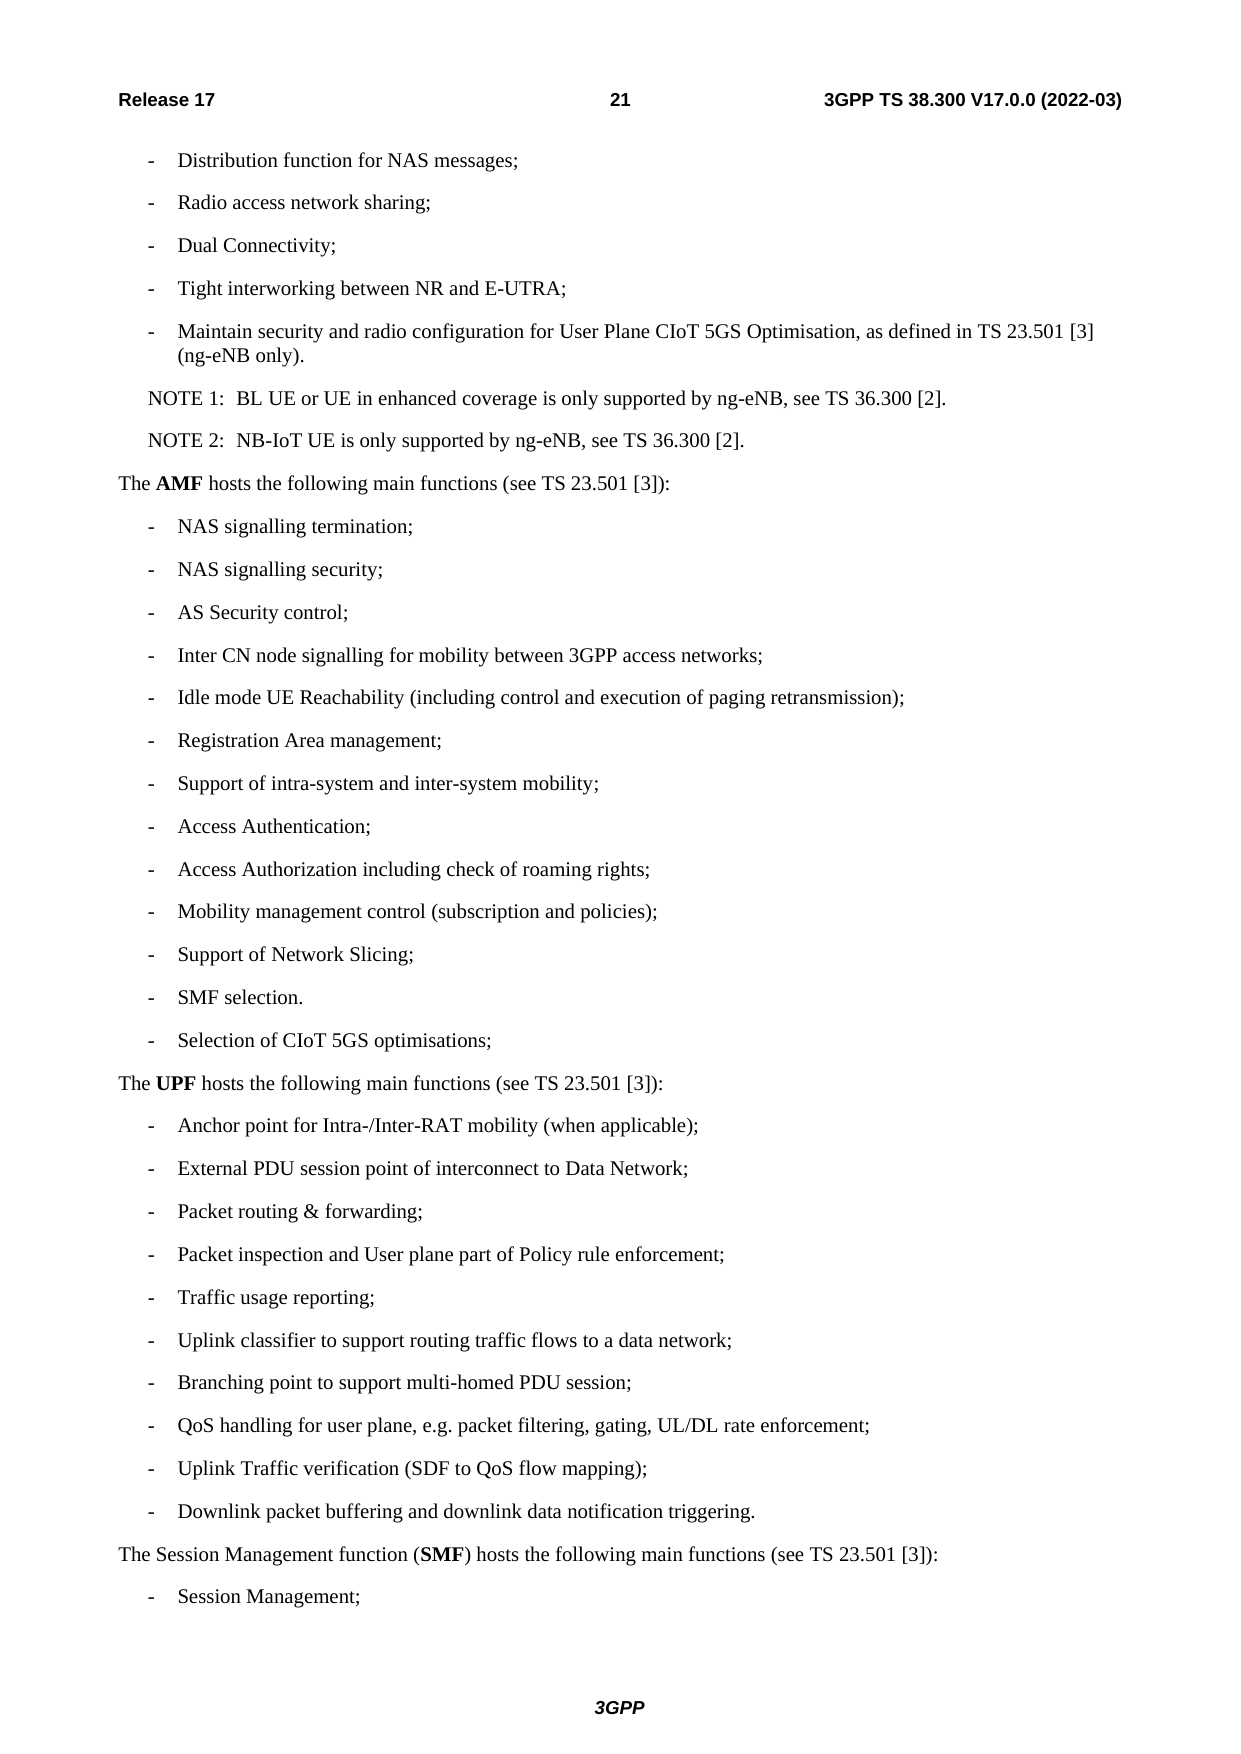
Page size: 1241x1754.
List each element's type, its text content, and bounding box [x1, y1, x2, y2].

text - Access Authentication; [148, 814, 1122, 838]
text NOTE 2: NB-IoT UE is only supported by ng-eNB, see TS 36.300 [2]. [148, 428, 1122, 452]
text - Traffic usage reporting; [148, 1285, 1122, 1309]
text - Support of Network Slicing; [148, 942, 1122, 966]
text - AS Security control; [148, 600, 1122, 624]
text - Tight interworking between NR and E-UTRA; [148, 276, 1122, 300]
text - Mobility management control (subscription and policies); [148, 899, 1122, 923]
text - SMF selection. [148, 985, 1122, 1009]
text - NAS signalling security; [148, 557, 1122, 581]
text - Distribution function for NAS messages; [148, 147, 1122, 172]
text NOTE 1: BL UE or UE in enhanced coverage is only supported by ng-eNB, see TS 36.300 [2]. [148, 386, 1122, 410]
text - Selection of CIoT 5GS optimisations; [148, 1028, 1122, 1052]
text The AMF hosts the following main functions (see TS 23.501 [3]): [118, 471, 1122, 495]
text The Session Management function (SMF) hosts the following main functions (see TS 23.501 [3]): [118, 1542, 1122, 1566]
text - Registration Area management; [148, 728, 1122, 752]
text The UPF hosts the following main functions (see TS 23.501 [3]): [118, 1071, 1122, 1095]
text - Dual Connectivity; [148, 233, 1122, 257]
text - Branching point to support multi-homed PDU session; [148, 1370, 1122, 1394]
text - Anchor point for Intra-/Inter-RAT mobility (when applicable); [148, 1113, 1122, 1137]
text - External PDU session point of interconnect to Data Network; [148, 1156, 1122, 1180]
text - Downlink packet buffering and downlink data notification triggering. [148, 1499, 1122, 1523]
text - Packet routing & forwarding; [148, 1199, 1122, 1223]
text - QoS handling for user plane, e.g. packet filtering, gating, UL/DL rate enforcement; [148, 1413, 1122, 1437]
text - Support of intra-system and inter-system mobility; [148, 771, 1122, 795]
text - Access Authorization including check of roaming rights; [148, 857, 1122, 881]
text - Uplink classifier to support routing traffic flows to a data network; [148, 1327, 1122, 1352]
text - Packet inspection and User plane part of Policy rule enforcement; [148, 1242, 1122, 1266]
text - Idle mode UE Reachability (including control and execution of paging retransmission); [148, 685, 1122, 709]
text - Maintain security and radio configuration for User Plane CIoT 5GS Optimisation, as defined in TS 23.501 [3] (ng-eNB only). [148, 319, 1122, 367]
text - Session Management; [148, 1584, 1122, 1608]
text - NAS signalling termination; [148, 514, 1122, 538]
text - Radio access network sharing; [148, 190, 1122, 214]
text - Inter CN node signalling for mobility between 3GPP access networks; [148, 642, 1122, 667]
text - Uplink Traffic verification (SDF to QoS flow mapping); [148, 1456, 1122, 1480]
